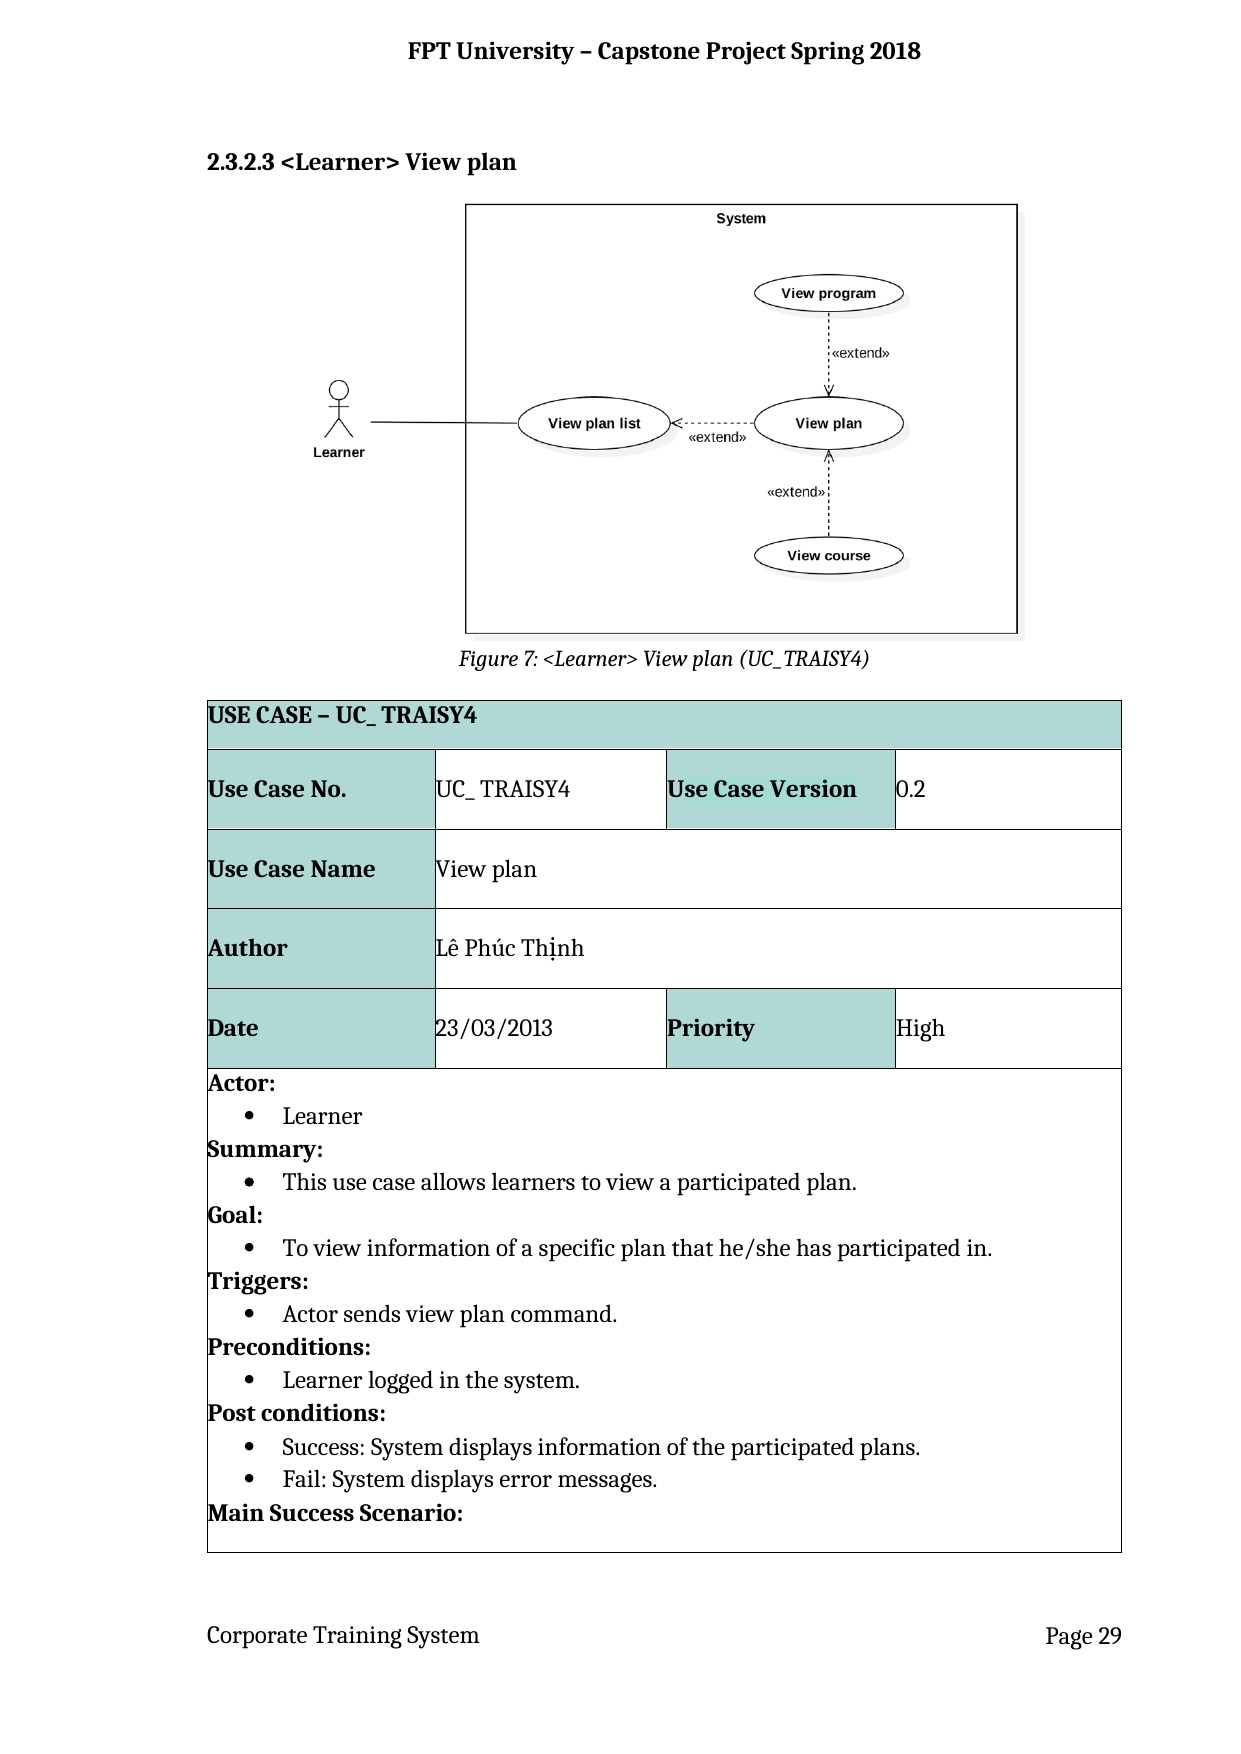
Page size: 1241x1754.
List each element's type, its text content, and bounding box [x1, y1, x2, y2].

table_cell Date [208, 989, 435, 1068]
table_cell 0.2 [896, 750, 1121, 828]
text 2.3.2.3 <Learner> View plan [207, 148, 1122, 176]
text Figure 7: <Learner> View plan (UC_TRAISY4) [207, 646, 1122, 672]
table_cell Use Case No. [208, 750, 435, 828]
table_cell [208, 1069, 1121, 1552]
table_cell 23/03/2013 [436, 989, 666, 1068]
table_cell Priority [667, 989, 895, 1068]
table_cell View plan [436, 830, 1121, 908]
table_header USE CASE – UC_ TRAISY4 [208, 701, 1121, 748]
table_cell Use Case Name [208, 830, 435, 908]
table_cell Use Case Version [667, 750, 895, 828]
picture [298, 191, 1031, 646]
table_cell Author [208, 909, 435, 988]
table_cell UC_ TRAISY4 [436, 750, 666, 828]
table_cell Lê Phúc Thịnh [436, 909, 1121, 988]
table_cell High [896, 989, 1121, 1068]
